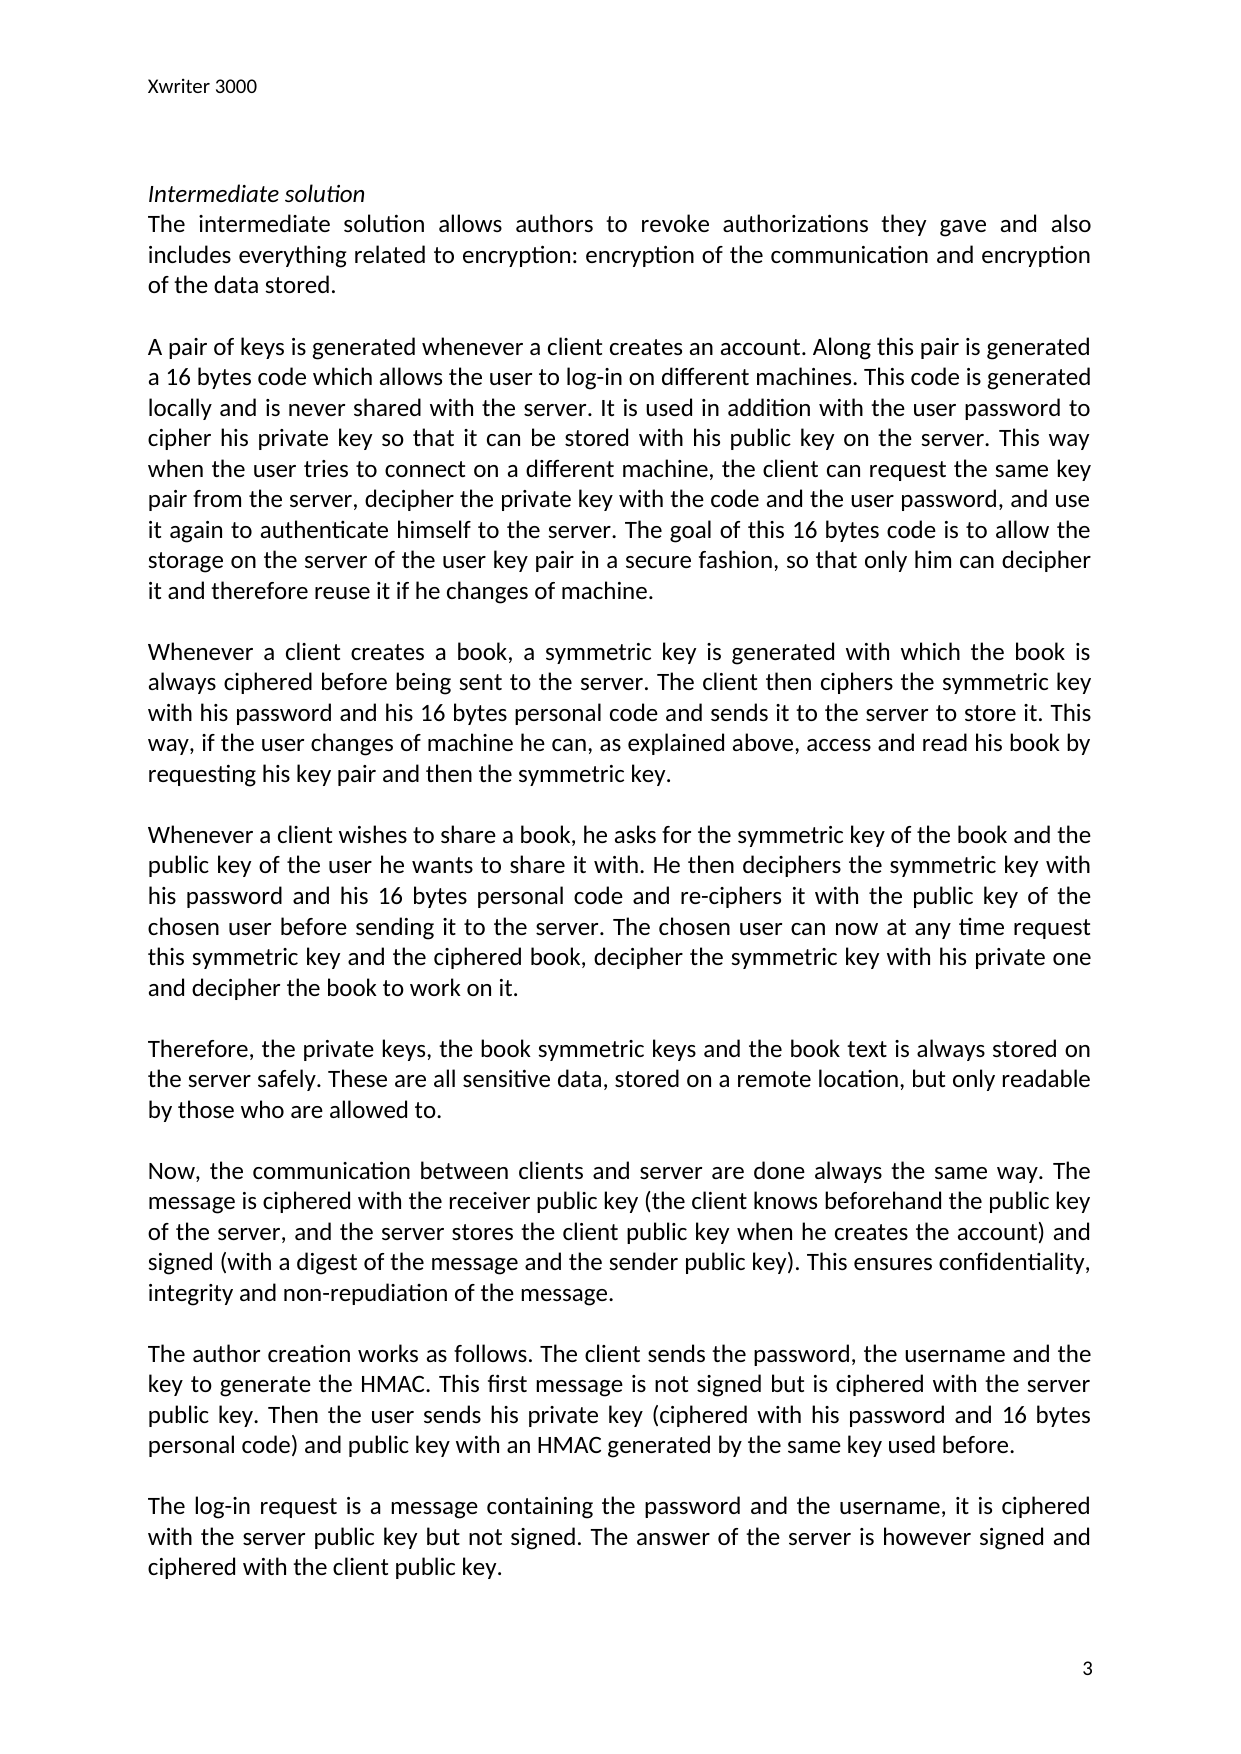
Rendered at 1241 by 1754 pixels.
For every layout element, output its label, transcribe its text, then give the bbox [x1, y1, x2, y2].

text Whenever a client wishes to share a book, he asks for the symmetric key of the book and the public key of the user he wants to share it with. He then deciphers the symmetric key with his password and his 16 bytes personal code and re-ciphers it with the public key of the chosen user before sending it to the server. The chosen user can now at any time request this symmetric key and the ciphered book, decipher the symmetric key with his private one and decipher the book to work on it. [148, 819, 1093, 1002]
text The author creation works as follows. The client sends the password, the username and the key to generate the HMAC. This first message is not signed but is ciphered with the server public key. Then the user sends his private key (ciphered with his password and 16 bytes personal code) and public key with an HMAC generated by the same key used before. [148, 1338, 1093, 1460]
text Intermediate solution [148, 178, 1093, 209]
text Therefore, the private keys, the book symmetric keys and the book text is always stored on the server safely. These are all sensitive data, stored on a remote location, but only readable by those who are allowed to. [148, 1033, 1093, 1124]
text The intermediate solution allows authors to revoke authorizations they gave and also includes everything related to encryption: encryption of the communication and encryption of the data stored. [148, 209, 1093, 300]
text Whenever a client creates a book, a symmetric key is generated with which the book is always ciphered before being sent to the server. The client then ciphers the symmetric key with his password and his 16 bytes personal code and sends it to the server to store it. This way, if the user changes of machine he can, as explained above, access and read his book by requesting his key pair and then the symmetric key. [148, 636, 1093, 788]
text The log-in request is a message containing the password and the username, it is ciphered with the server public key but not signed. The answer of the server is however signed and ciphered with the client public key. [148, 1491, 1093, 1582]
text Now, the communication between clients and server are done always the same way. The message is ciphered with the receiver public key (the client knows beforehand the public key of the server, and the server stores the client public key when he creates the account) and signed (with a digest of the message and the sender public key). This ensures confidentiality, integrity and non-repudiation of the message. [148, 1155, 1093, 1307]
text A pair of keys is generated whenever a client creates an account. Along this pair is generated a 16 bytes code which allows the user to log-in on different machines. This code is generated locally and is never shared with the server. It is used in addition with the user password to cipher his private key so that it can be stored with his public key on the server. This way when the user tries to connect on a different machine, the client can request the same key pair from the server, decipher the private key with the code and the user password, and use it again to authenticate himself to the server. The goal of this 16 bytes code is to allow the storage on the server of the user key pair in a secure fashion, so that only him can decipher it and therefore reuse it if he changes of machine. [148, 331, 1093, 605]
